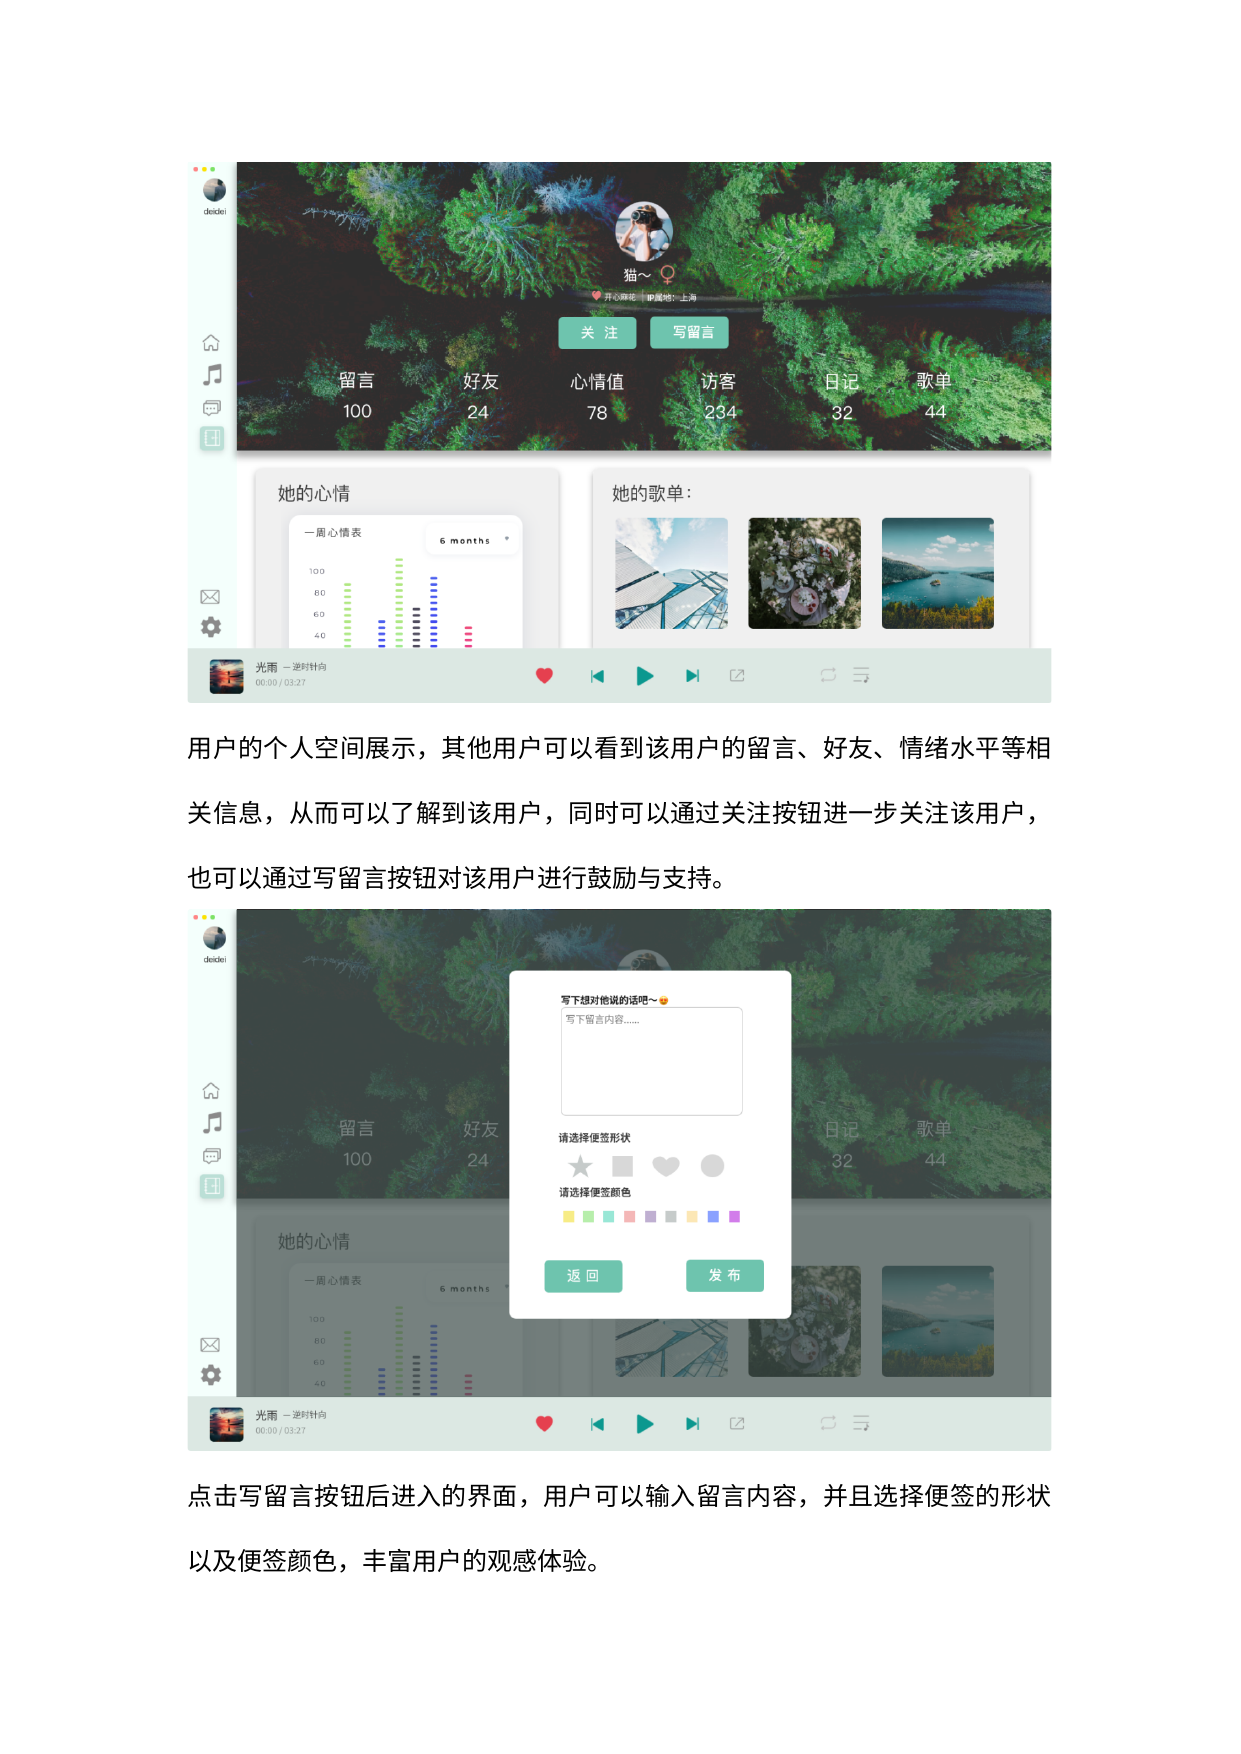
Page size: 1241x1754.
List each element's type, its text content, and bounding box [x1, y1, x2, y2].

list 点击写留言按钮后进入的界面，用户可以输入留言内容，并且选择便签的形状以及便签颜色，丰富用户的观感体验。 [187, 1462, 1053, 1592]
list 用户的个人空间展示，其他用户可以看到该用户的留言、好友、情绪水平等相关信息，从而可以了解到该用户，同时可以通过关注按钮进一步关注该用户，也可以通过写留言按钮对该用户进行鼓励与支持。 [187, 714, 1053, 909]
picture [187, 909, 1052, 1451]
picture [187, 162, 1052, 703]
